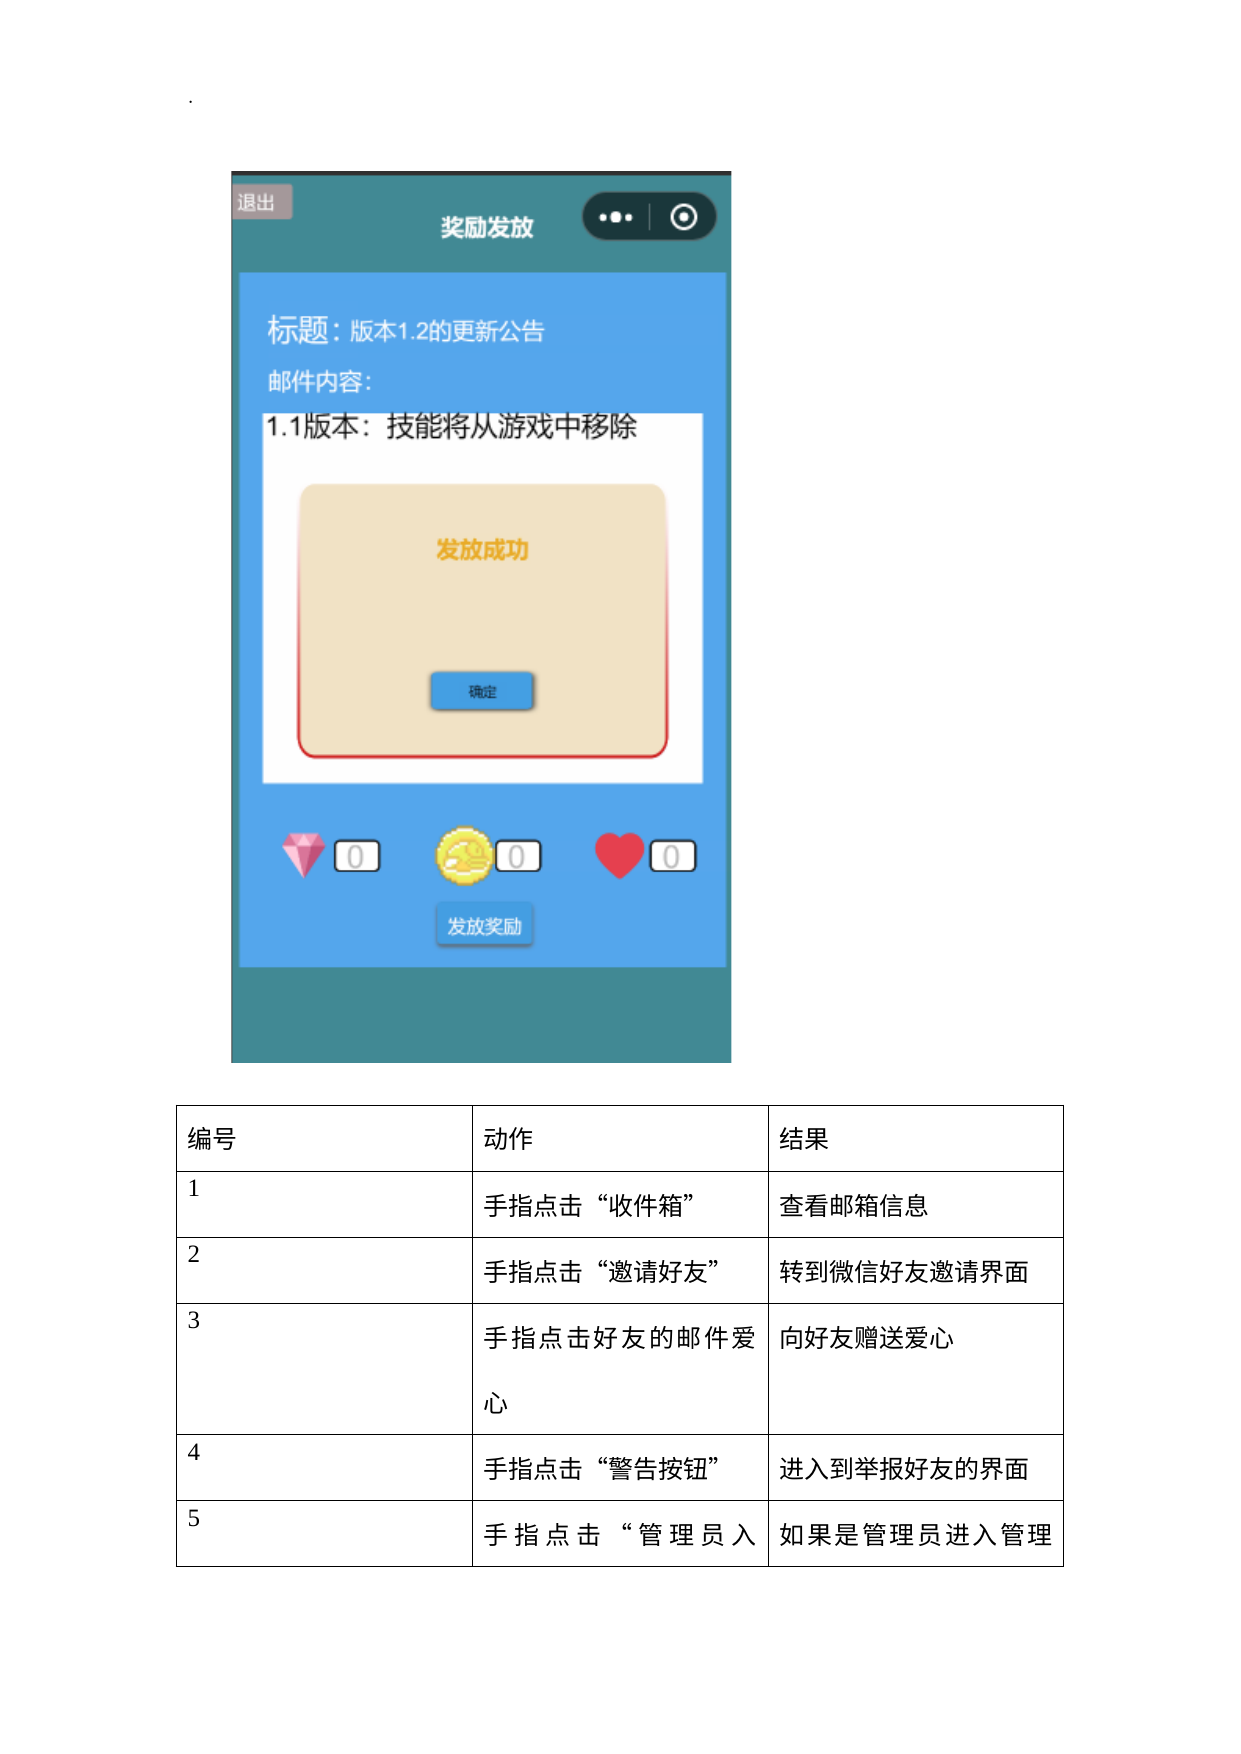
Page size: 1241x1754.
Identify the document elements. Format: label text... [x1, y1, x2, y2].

table_cell 查看邮箱信息 [769, 1172, 1063, 1237]
picture [231, 171, 732, 1063]
table_header 结果 [769, 1106, 1063, 1171]
table_cell 手指点击“管理员入口” [473, 1501, 768, 1566]
table_cell 3 [177, 1304, 472, 1434]
table_cell 转到微信好友邀请界面 [769, 1238, 1063, 1303]
table_cell 4 [177, 1435, 472, 1500]
table_cell 手指点击“收件箱” [473, 1172, 768, 1237]
table_cell 1 [177, 1172, 472, 1237]
table_cell 5 [177, 1501, 472, 1566]
table_header 动作 [473, 1106, 768, 1171]
table_cell 手指点击好友的邮件爱心 [473, 1304, 768, 1434]
table_cell 进入到举报好友的界面 [769, 1435, 1063, 1500]
table_cell 手指点击“警告按钮” [473, 1435, 768, 1500]
table_cell 2 [177, 1238, 472, 1303]
table_cell 如果是管理员进入管理员界面 [769, 1501, 1063, 1566]
table_cell 向好友赠送爱心 [769, 1304, 1063, 1434]
table_header 编号 [177, 1106, 472, 1171]
table_cell 手指点击“邀请好友” [473, 1238, 768, 1303]
